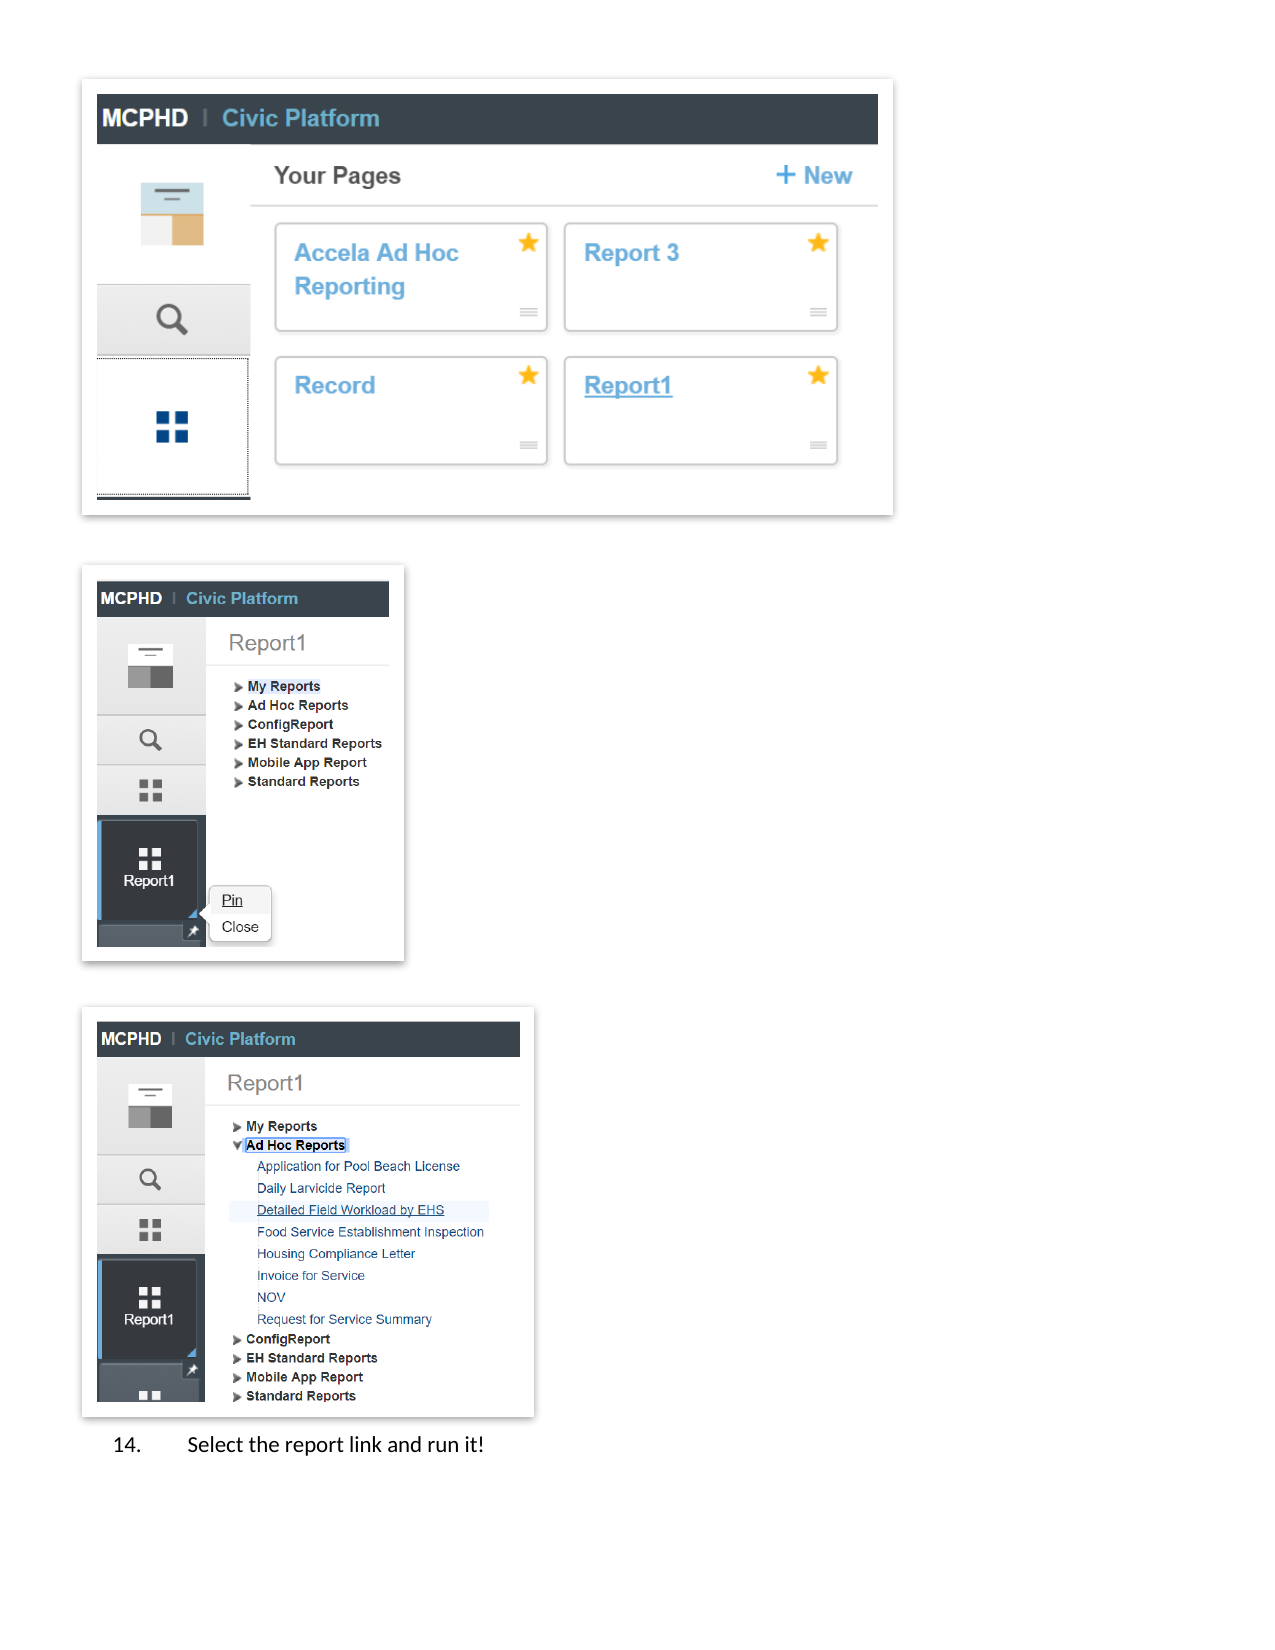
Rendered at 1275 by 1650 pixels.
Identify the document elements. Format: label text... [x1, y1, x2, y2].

picture [97, 94, 878, 500]
picture [97, 1021, 520, 1402]
picture [97, 579, 389, 947]
list Select the report link and run it! [112, 1430, 1200, 1458]
